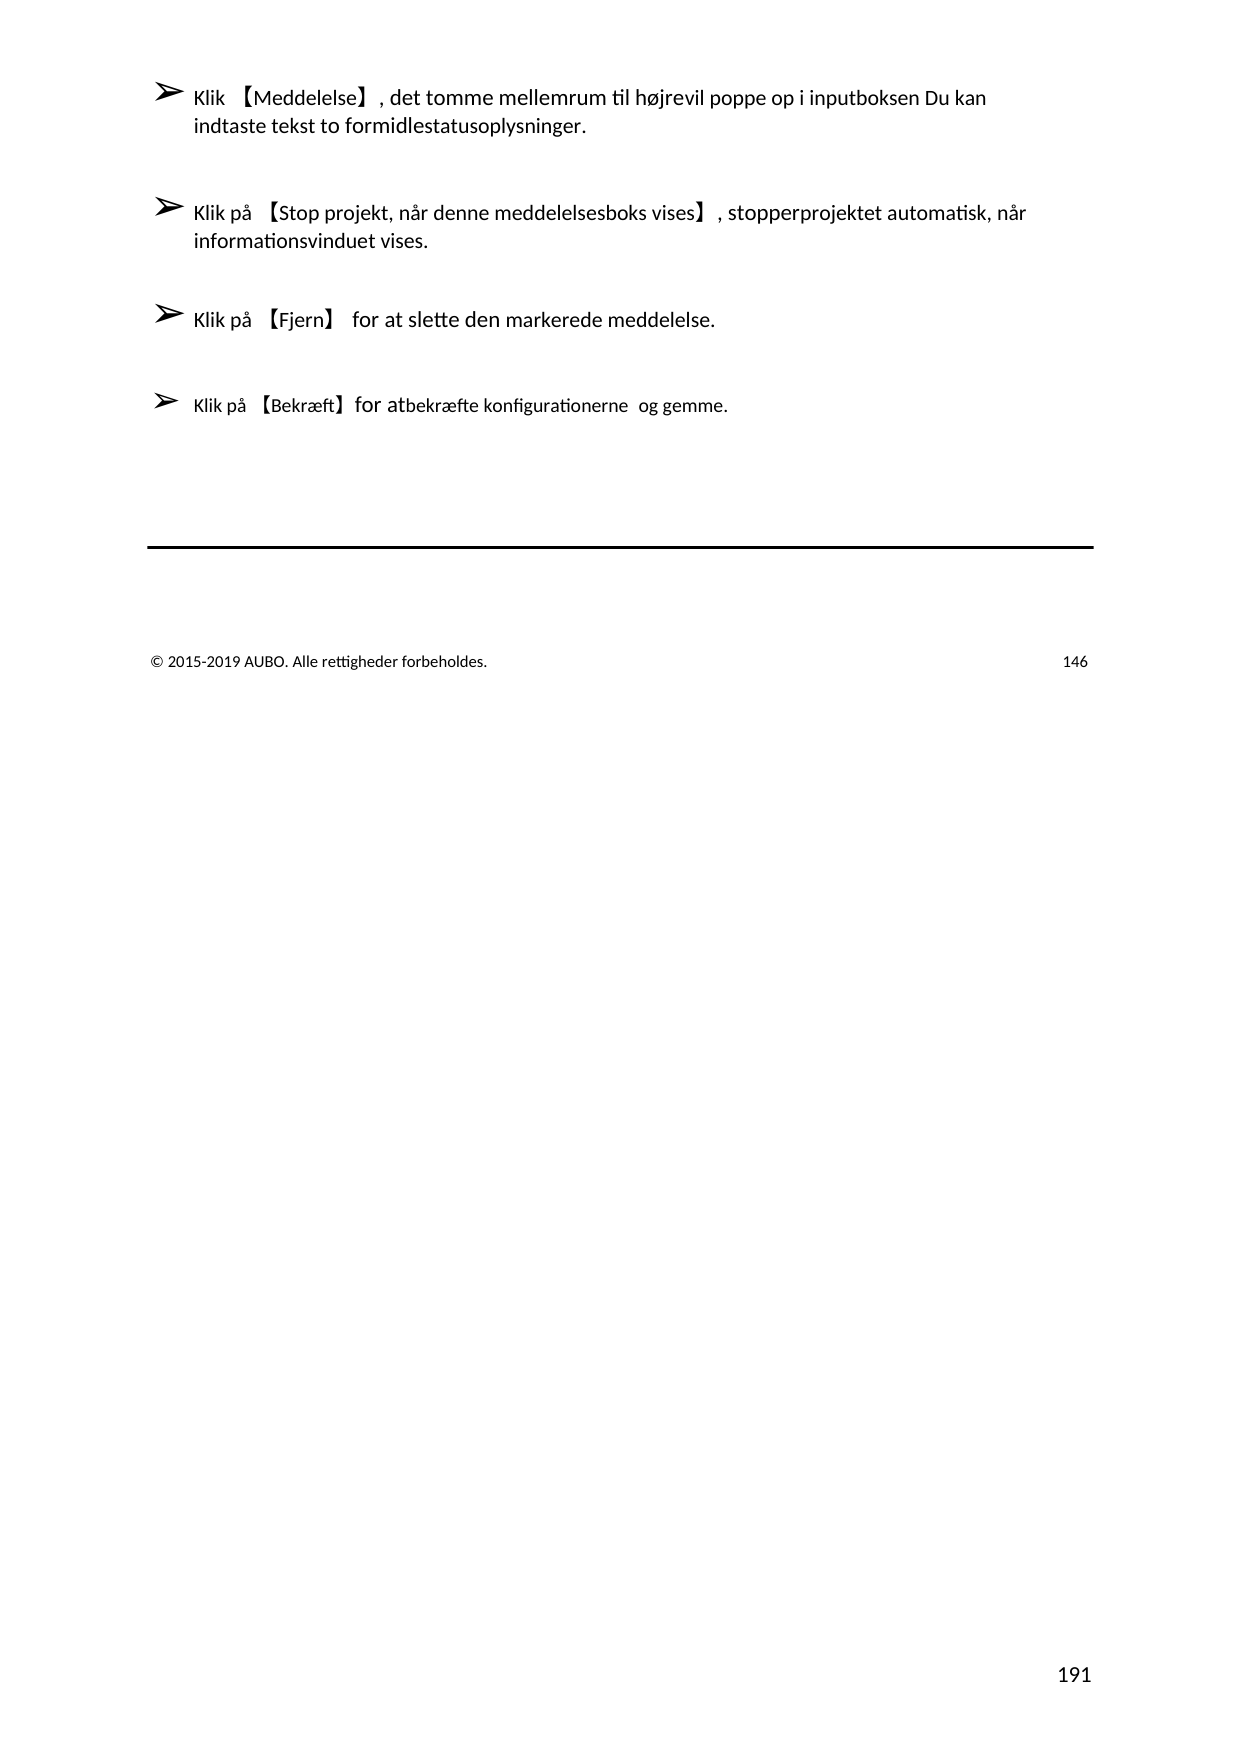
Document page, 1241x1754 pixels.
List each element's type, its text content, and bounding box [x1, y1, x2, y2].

list Klik på 【Bekræft】for atbekræfte konfigurationerne og gemme. [150, 390, 1092, 418]
list Klik på 【Stop projekt, når denne meddelelsesboks vises】, stopperprojektet automatisk, når informationsvinduet vises. [150, 197, 1085, 254]
text © 2015-2019 AUBO. Alle rettigheder forbeholdes. 146 [150, 652, 1092, 672]
list Klik 【Meddelelse】, det tomme mellemrum til højrevil poppe op i inputboksen Du kan indtaste tekst to formidlestatusoplysninger. [150, 83, 1044, 139]
list Klik på 【Fjern】 for at slette den markerede meddelelse. [150, 292, 1092, 336]
